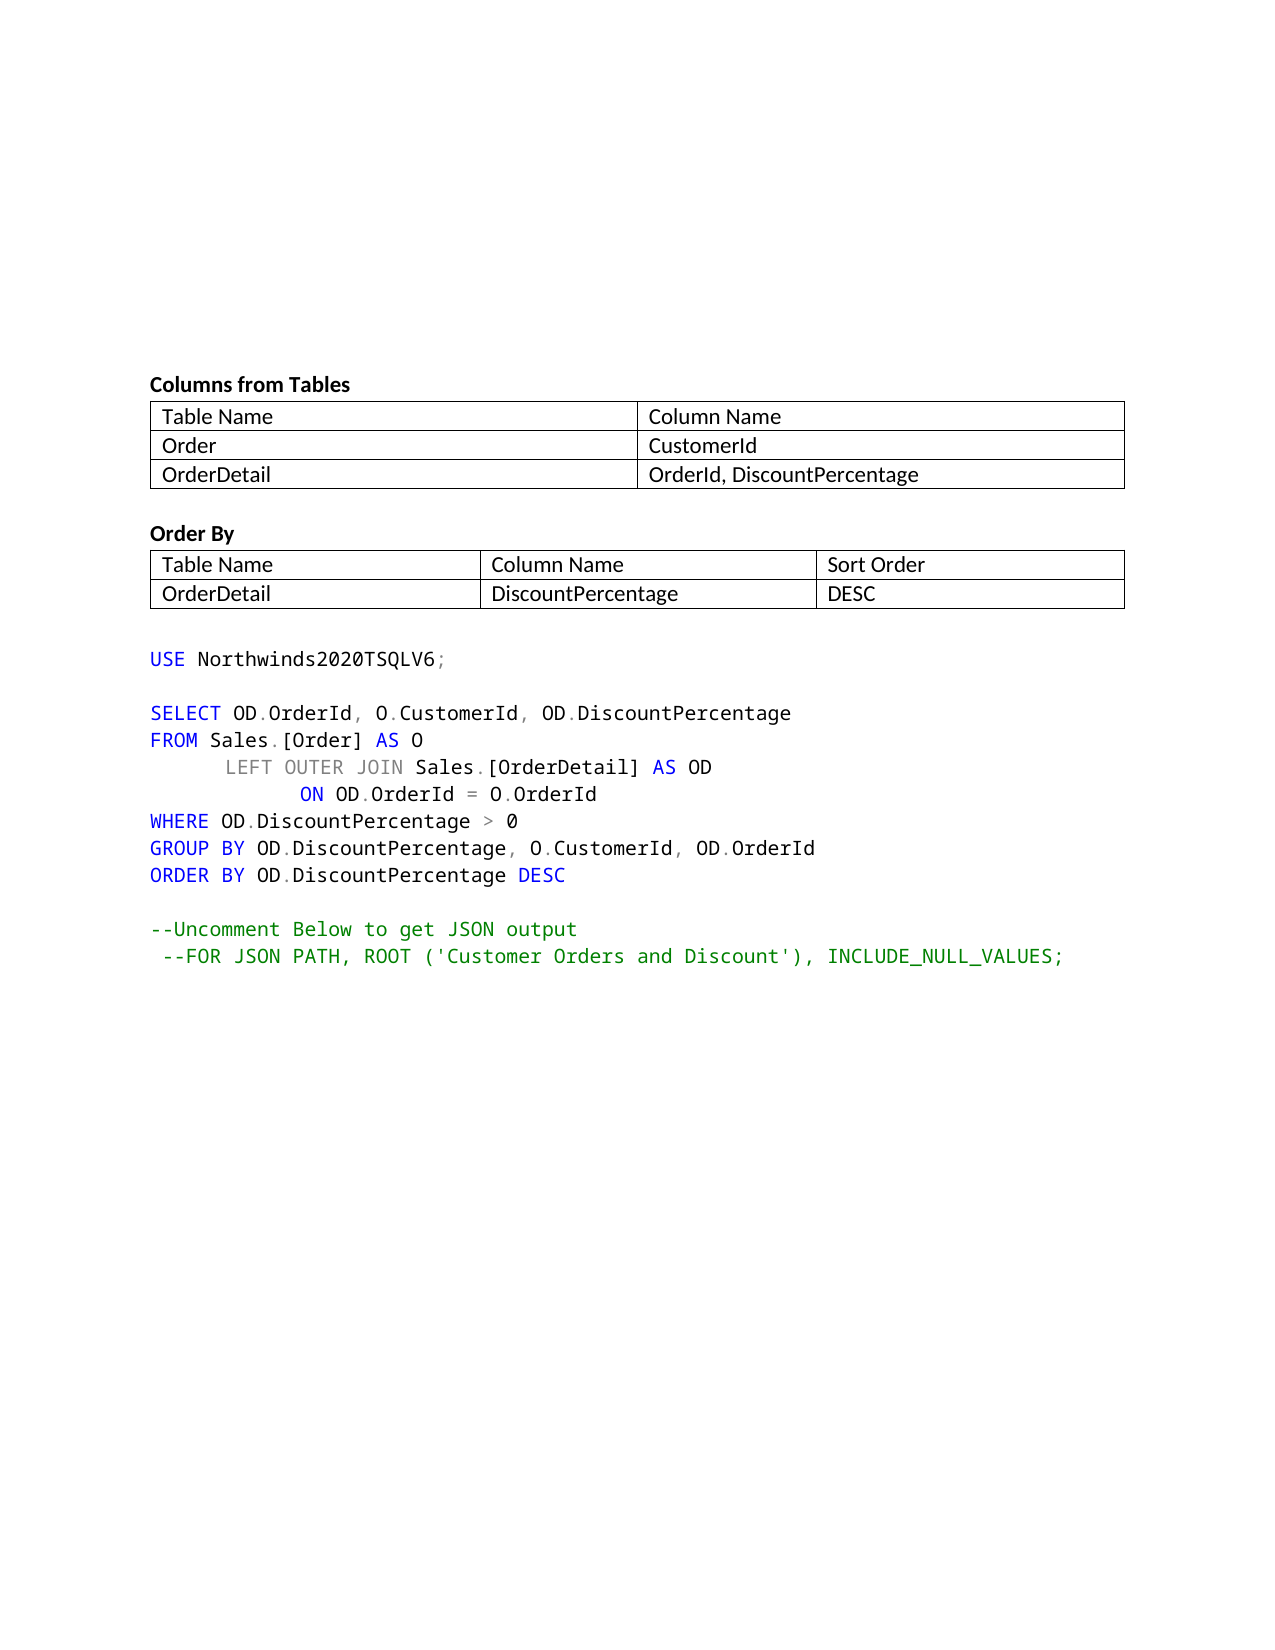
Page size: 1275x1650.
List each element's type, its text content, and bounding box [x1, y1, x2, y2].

table_header Column Name [481, 551, 816, 578]
table_cell DESC [817, 580, 1124, 608]
table_cell OrderDetail [151, 580, 480, 608]
text --FOR JSON PATH, ROOT ('Customer Orders and Discount'), INCLUDE_NULL_VALUES; [150, 942, 1125, 969]
table_cell OrderDetail [151, 460, 637, 488]
text WHERE OD.DiscountPercentage > 0 [150, 807, 1125, 834]
text Columns from Tables [150, 371, 1125, 399]
text --Uncomment Below to get JSON output [150, 915, 1125, 942]
table_header Table Name [151, 551, 480, 578]
text GROUP BY OD.DiscountPercentage, O.CustomerId, OD.OrderId [150, 834, 1125, 861]
table_header Column Name [638, 402, 1124, 430]
text ON OD.OrderId = O.OrderId [150, 780, 1125, 807]
table_cell Order [151, 431, 637, 459]
text Order By [150, 519, 1125, 547]
table_cell DiscountPercentage [481, 580, 816, 608]
text FROM Sales.[Order] AS O [150, 726, 1125, 753]
text USE Northwinds2020TSQLV6; [150, 645, 1125, 672]
text SELECT OD.OrderId, O.CustomerId, OD.DiscountPercentage [150, 699, 1125, 726]
text LEFT OUTER JOIN Sales.[OrderDetail] AS OD [150, 753, 1125, 780]
table_header Table Name [151, 402, 637, 430]
table_cell CustomerId [638, 431, 1124, 459]
text ORDER BY OD.DiscountPercentage DESC [150, 861, 1125, 888]
table_cell OrderId, DiscountPercentage [638, 460, 1124, 488]
table_header Sort Order [817, 551, 1124, 578]
